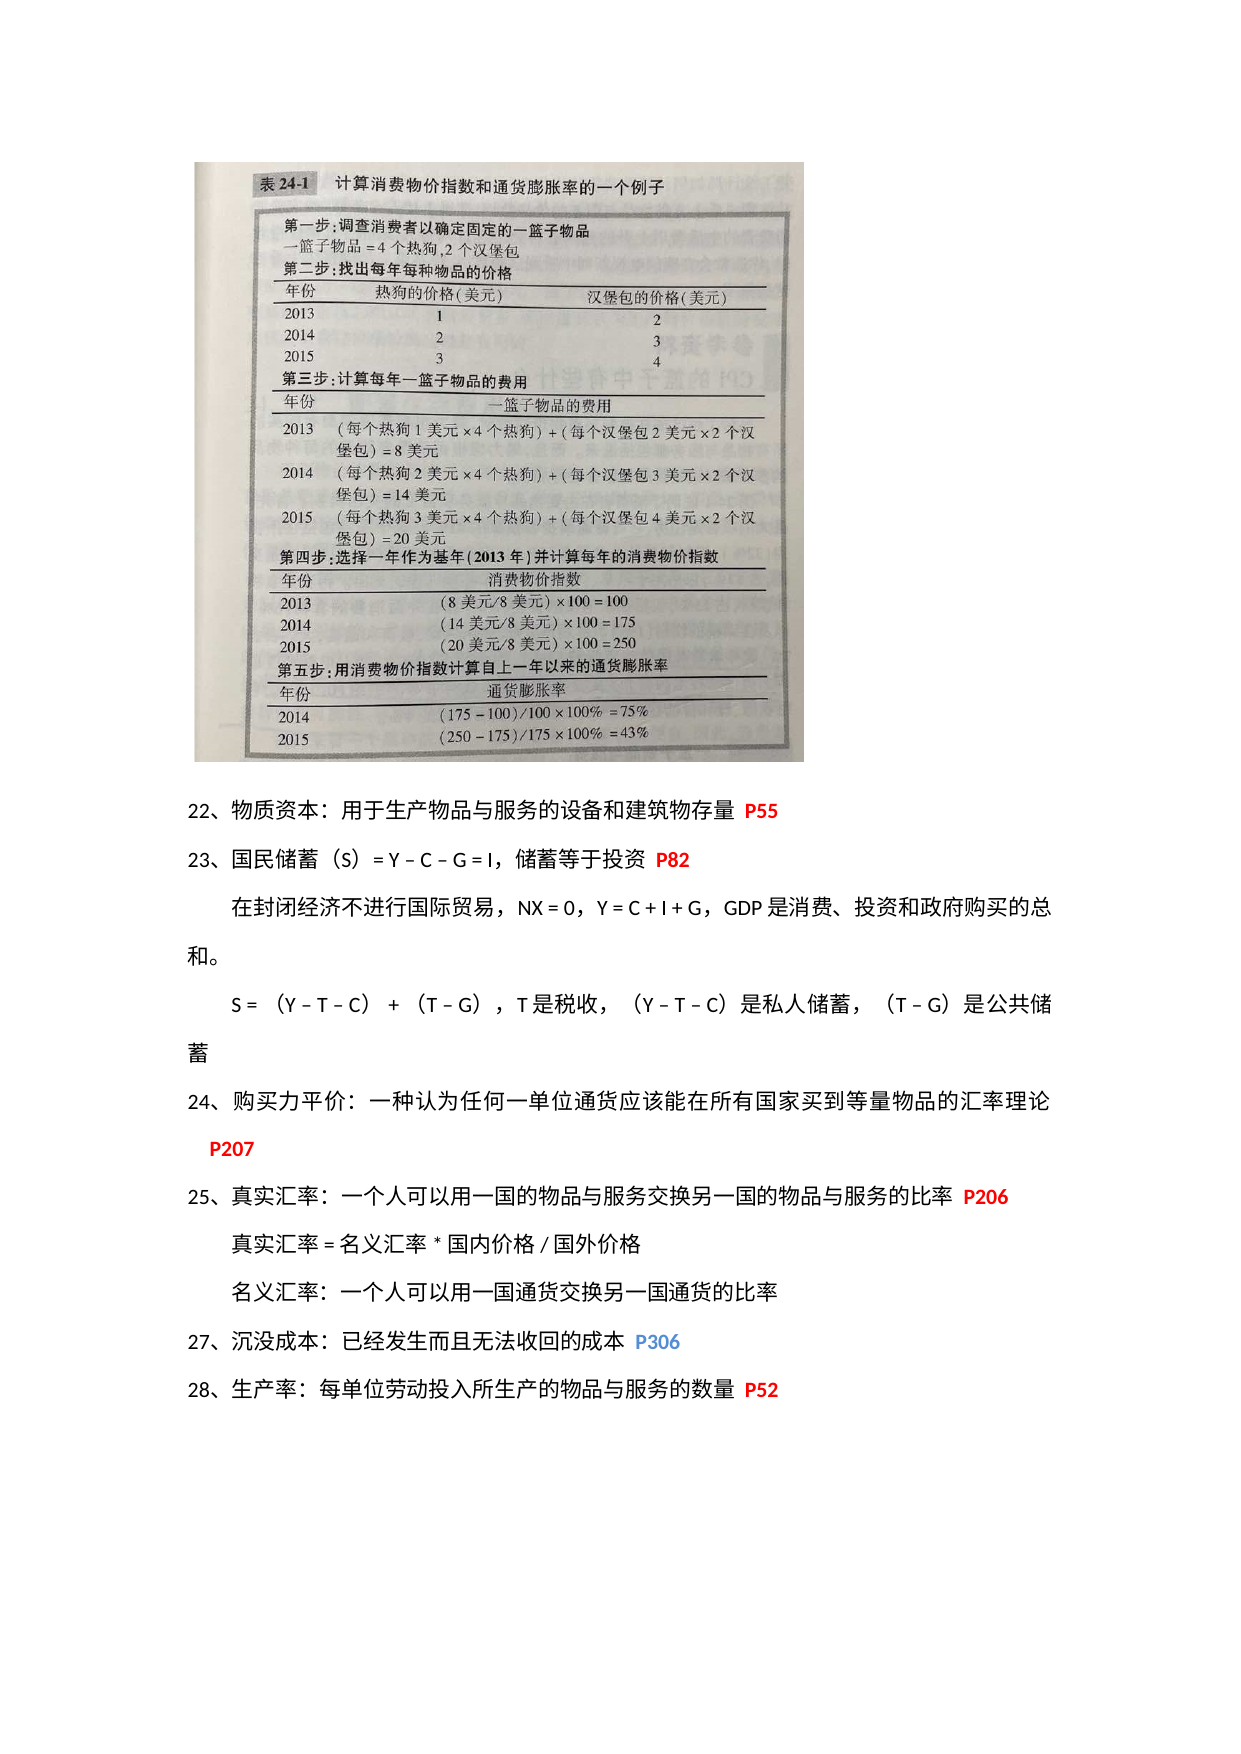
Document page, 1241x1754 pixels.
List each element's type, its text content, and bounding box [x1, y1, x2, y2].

text 真实汇率 = 名义汇率 * 国内价格 / 国外价格 [187, 1227, 1053, 1259]
text 在封闭经济不进行国际贸易，NX = 0，Y = C + I + G，GDP是消费、投资和政府购买的总和。 [187, 889, 1053, 971]
text 名义汇率：一个人可以用一国通货交换另一国通货的比率 [187, 1275, 1053, 1307]
text S = （Y – T – C） + （T – G），T是税收，（Y – T – C）是私人储蓄，（T – G）是公共储蓄 [187, 987, 1053, 1068]
text 25、真实汇率：一个人可以用一国的物品与服务交换另一国的物品与服务的比率 P206 [187, 1178, 1053, 1211]
text 27、沉没成本：已经发生而且无法收回的成本 P306 [187, 1323, 1053, 1356]
text 22、物质资本：用于生产物品与服务的设备和建筑物存量 P55 [187, 793, 1053, 825]
text 24、购买力平价：一种认为任何一单位通货应该能在所有国家买到等量物品的汇率理论 P207 [187, 1084, 1053, 1165]
text 28、生产率：每单位劳动投入所生产的物品与服务的数量 P52 [187, 1372, 1053, 1404]
picture [187, 162, 804, 762]
text 23、国民储蓄（S）= Y – C – G = I，储蓄等于投资 P82 [187, 841, 1053, 874]
